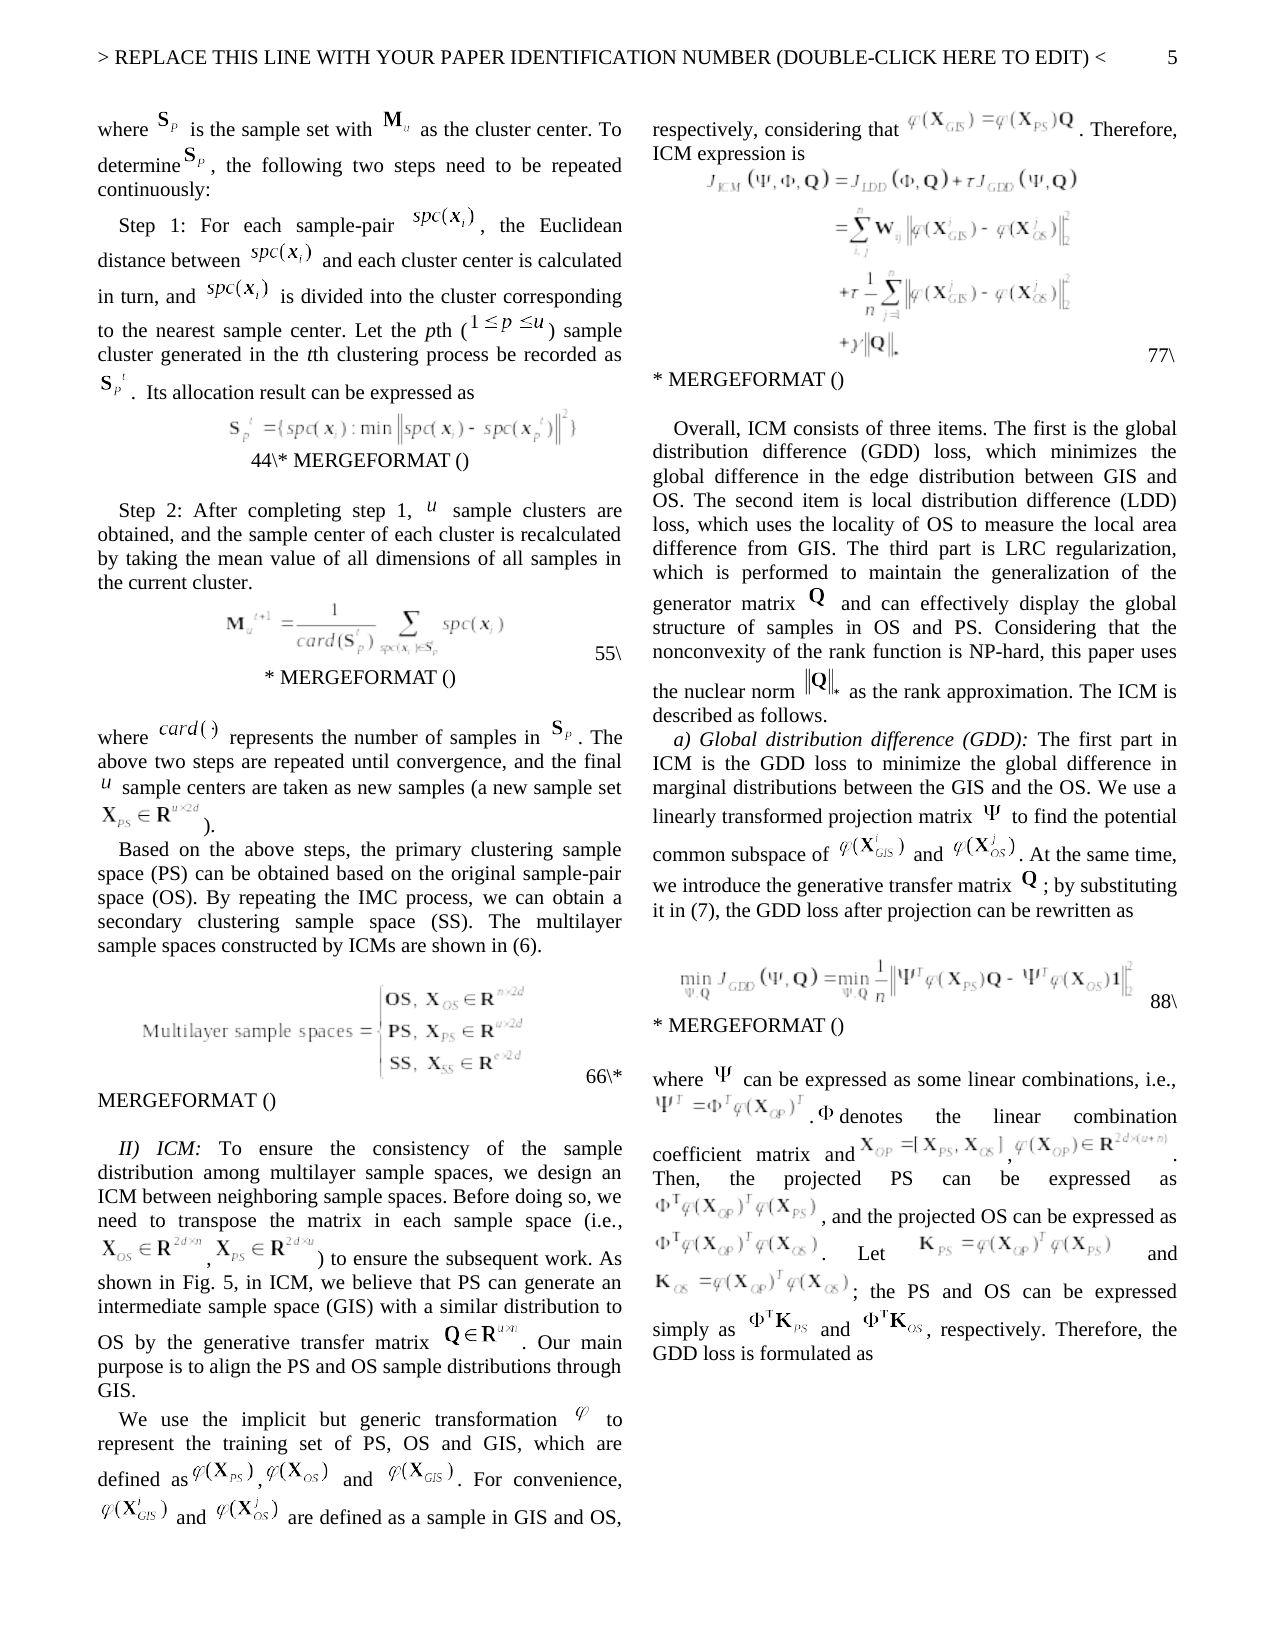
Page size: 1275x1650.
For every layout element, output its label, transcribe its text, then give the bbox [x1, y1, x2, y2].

text II) ICM: To ensure the consistency of the sample distribution among multilayer sample spaces, we design an ICM between neighboring sample spaces. Before doing so, we need to transpose the matrix in each sample space (i.e., ,) to ensure the subsequent work. As shown in Fig. 5, in ICM, we believe that PS can generate an intermediate sample space (GIS) with a similar distribution to OS by the generative transfer matrix . Our main purpose is to align the PS and OS sample distributions through GIS. [97, 1136, 622, 1402]
text where represents the number of samples in . The above two steps are repeated until convergence, and the final sample centers are taken as new samples (a new sample set). [97, 713, 622, 837]
text where can be expressed as some linear combinations, i.e.,.denotes the linear combination coefficient matrix and,. Then, the projected PS can be expressed as , and the projected OS can be expressed as. Let and ; the PS and OS can be expressed simply as and , respectively. Therefore, the GDD loss is formulated as [652, 1061, 1177, 1365]
text where is the sample set with as the cluster center. To determine, the following two steps need to be repeated continuously: [97, 105, 622, 201]
text Step 2: After completing step 1, sample clusters are obtained, and the sample center of each cluster is recalculated by taking the mean value of all dimensions of all samples in the current cluster. [97, 496, 622, 594]
text Overall, ICM consists of three items. The first is the global distribution difference (GDD) loss, which minimizes the global difference in the edge distribution between GIS and OS. The second item is local distribution difference (LDD) loss, which uses the locality of OS to measure the local area difference from GIS. The third part is LRC regularization, which is performed to maintain the generalization of the generator matrix and can effectively display the global structure of samples in OS and PS. Considering that the nonconvexity of the rank function is NP-hard, this paper uses the nuclear norm as the rank approximation. The ICM is described as follows. [652, 415, 1177, 727]
text Step 1: For each sample-pair , the Euclidean distance between and each cluster center is calculated in turn, and is divided into the cluster corresponding to the nearest sample center. Let the pth () sample cluster generated in the tth clustering process be recorded as . Its allocation result can be expressed as [97, 201, 622, 404]
text a) Global distribution difference (GDD): The first part in ICM is the GDD loss to minimize the global difference in marginal distributions between the GIS and the OS. We use a linearly transformed projection matrix to find the potential common subspace of and . At the same time, we introduce the generative transfer matrix ; by substituting it in (7), the GDD loss after projection can be rewritten as [652, 727, 1177, 922]
text Based on the above steps, the primary clustering sample space (PS) can be obtained based on the original sample-pair space (OS). By repeating the IMC process, we can obtain a secondary clustering sample space (SS). The multilayer sample spaces constructed by ICMs are shown in (6). [97, 837, 622, 957]
text We use the implicit but generic transformation to represent the training set of PS, OS and GIS, which are defined as, and . For convenience, and are defined as a sample in GIS and OS, respectively, considering that . Therefore, ICM expression is [97, 1402, 622, 1529]
text We use the implicit but generic transformation to represent the training set of PS, OS and GIS, which are defined as, and . For convenience, and are defined as a sample in GIS and OS, respectively, considering that . Therefore, ICM expression is [652, 105, 1177, 165]
